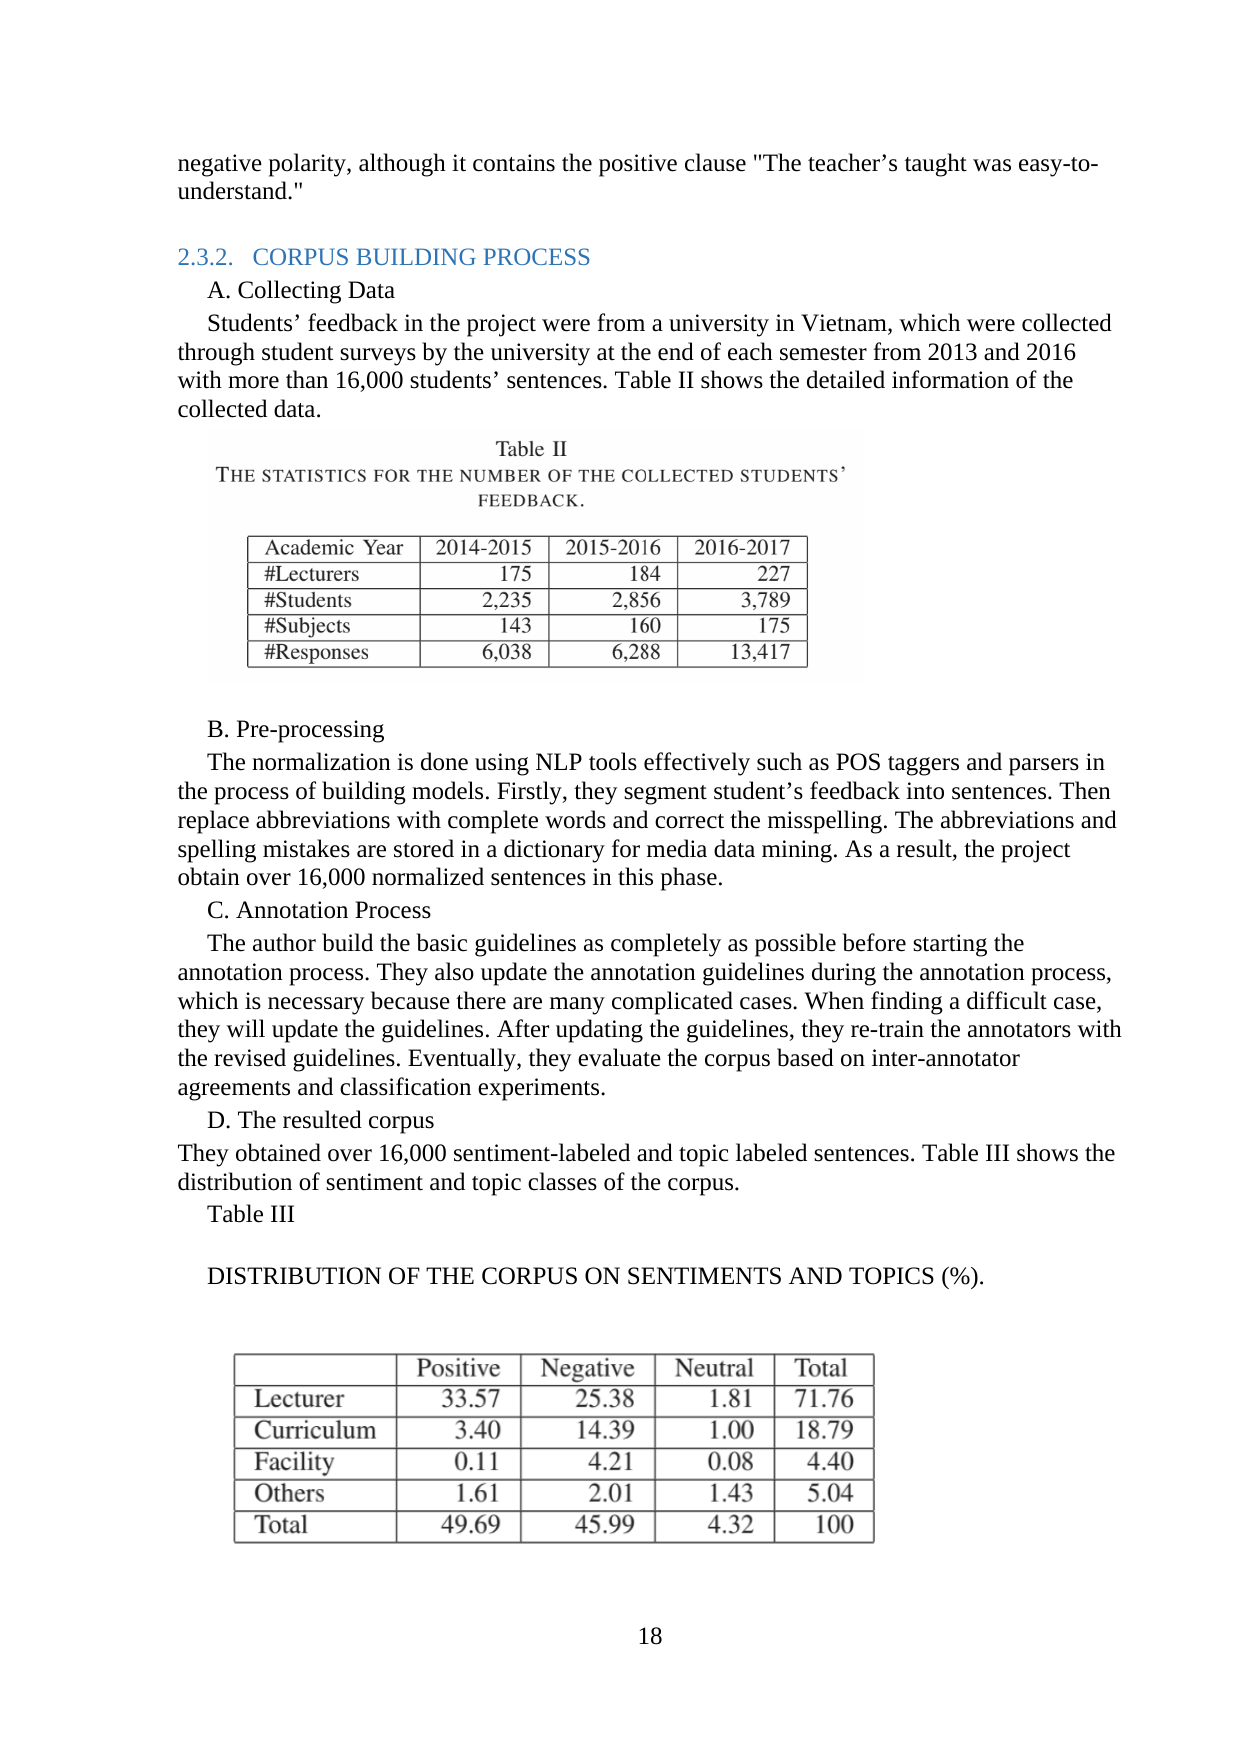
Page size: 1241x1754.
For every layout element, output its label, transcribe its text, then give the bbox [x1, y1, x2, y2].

text They obtained over 16,000 sentiment-labeled and topic labeled sentences. Table III shows the distribution of sentiment and topic classes of the corpus. [177, 1138, 1122, 1195]
picture [206, 427, 866, 682]
text B. Pre-processing [177, 714, 1122, 743]
text Table III [177, 1199, 1122, 1228]
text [177, 148, 1122, 205]
text D. The resulted corpus [177, 1105, 1122, 1134]
text Students’ feedback in the project were from a university in Vietnam, which were collected through student surveys by the university at the end of each semester from 2013 and 2016 with more than 16,000 students’ sentences. Table II shows the detailed information of the collected data. [177, 308, 1122, 423]
text A. Collecting Data [177, 275, 1122, 304]
picture [206, 1322, 901, 1570]
text DISTRIBUTION OF THE CORPUS ON SENTIMENTS AND TOPICS (%). [177, 1261, 1122, 1290]
text The author build the basic guidelines as completely as possible before starting the annotation process. They also update the annotation guidelines during the annotation process, which is necessary because there are many complicated cases. When finding a difficult case, they will update the guidelines. After updating the guidelines, they re-train the annotators with the revised guidelines. Eventually, they evaluate the corpus based on inter-annotator agreements and classification experiments. [177, 928, 1122, 1101]
text C. Annotation Process [177, 895, 1122, 924]
list CORPUS BUILDING PROCESS [177, 242, 1122, 271]
text The normalization is done using NLP tools effectively such as POS taggers and parsers in the process of building models. Firstly, they segment student’s feedback into sentences. Then replace abbreviations with complete words and correct the misspelling. The abbreviations and spelling mistakes are stored in a dictionary for media data mining. As a result, the project obtain over 16,000 normalized sentences in this phase. [177, 747, 1122, 891]
